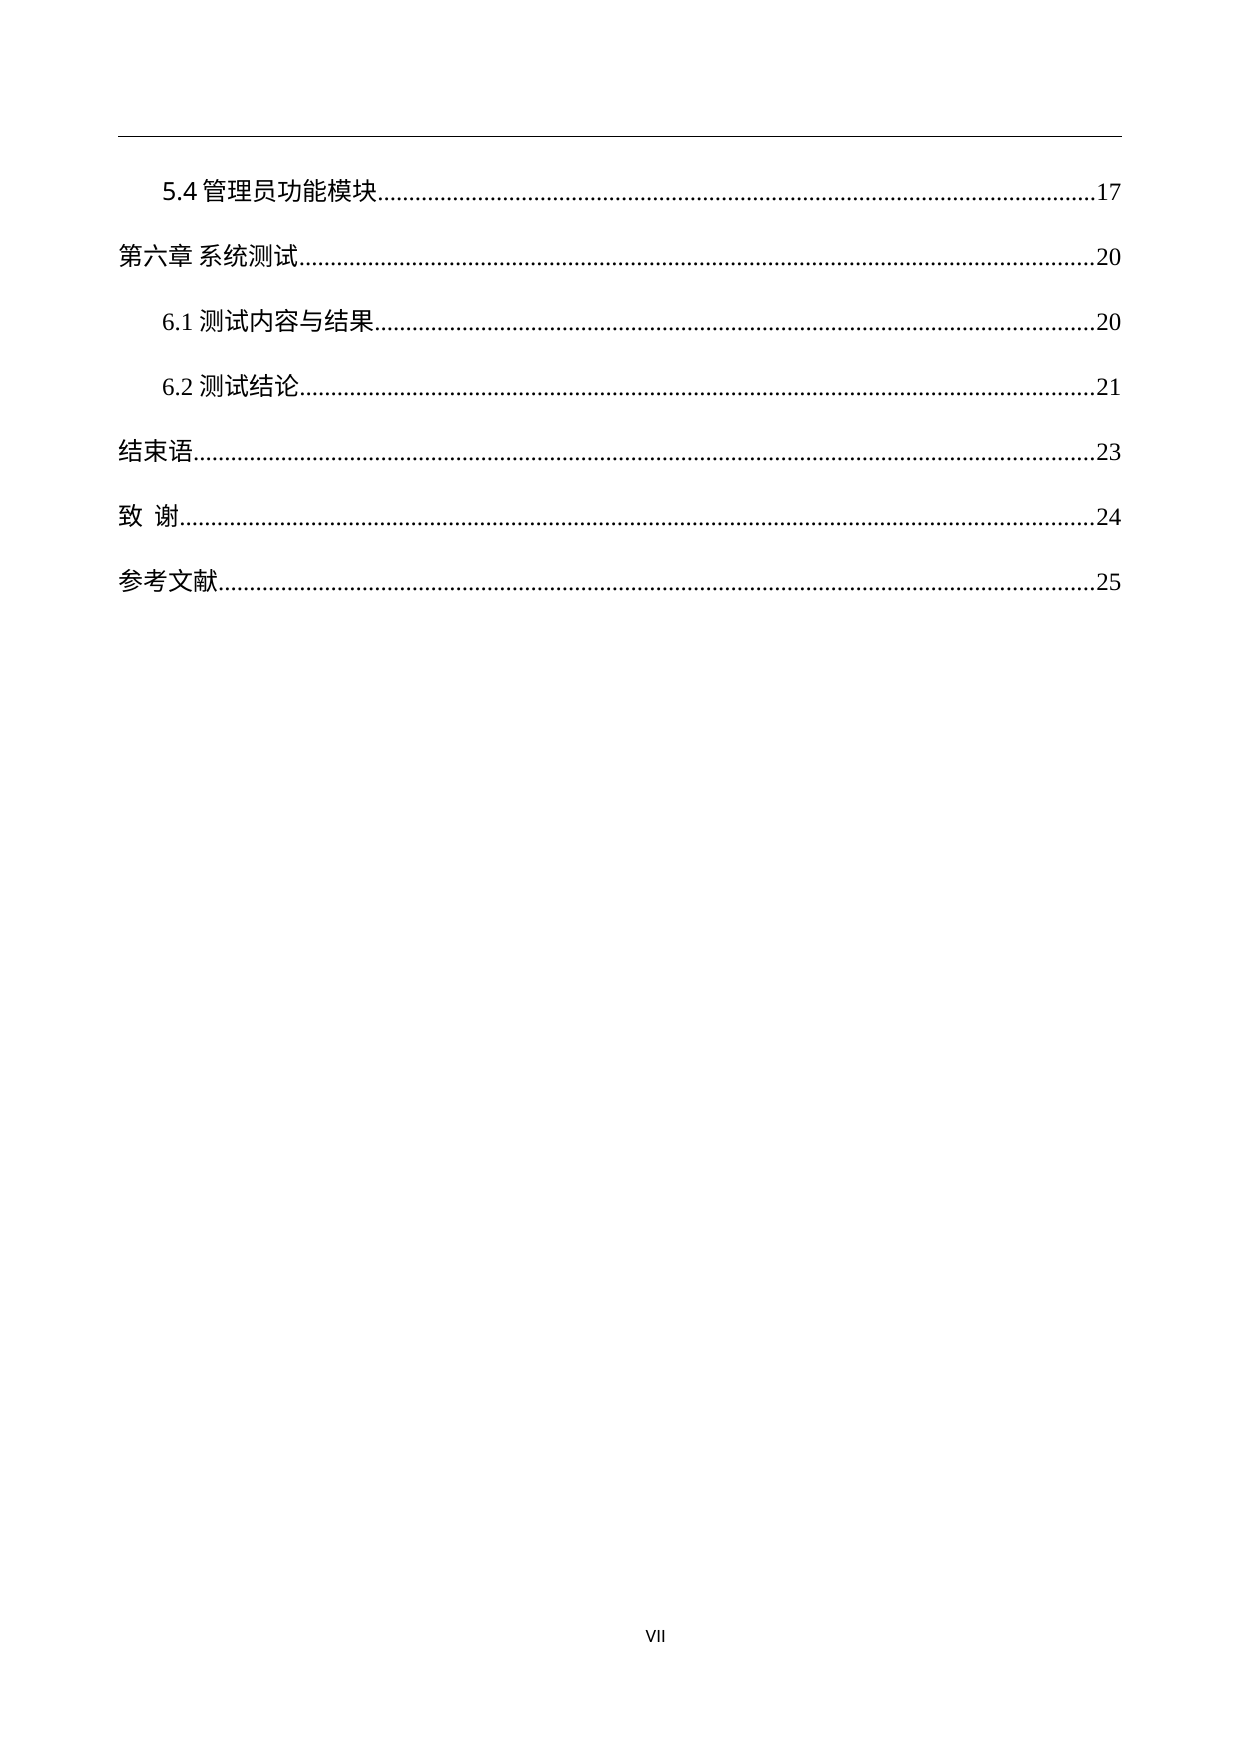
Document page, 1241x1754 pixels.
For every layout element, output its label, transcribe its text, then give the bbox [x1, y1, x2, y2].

text 6.2 测试结论 21 [162, 352, 1122, 417]
text 参考文献 25 [118, 547, 1122, 612]
text 5.4管理员功能模块 17 [162, 157, 1122, 222]
text 6.1 测试内容与结果 20 [162, 287, 1122, 352]
text 结束语 23 [118, 417, 1122, 482]
text 第六章 系统测试 20 [118, 222, 1122, 287]
text 致 谢 24 [118, 482, 1122, 547]
